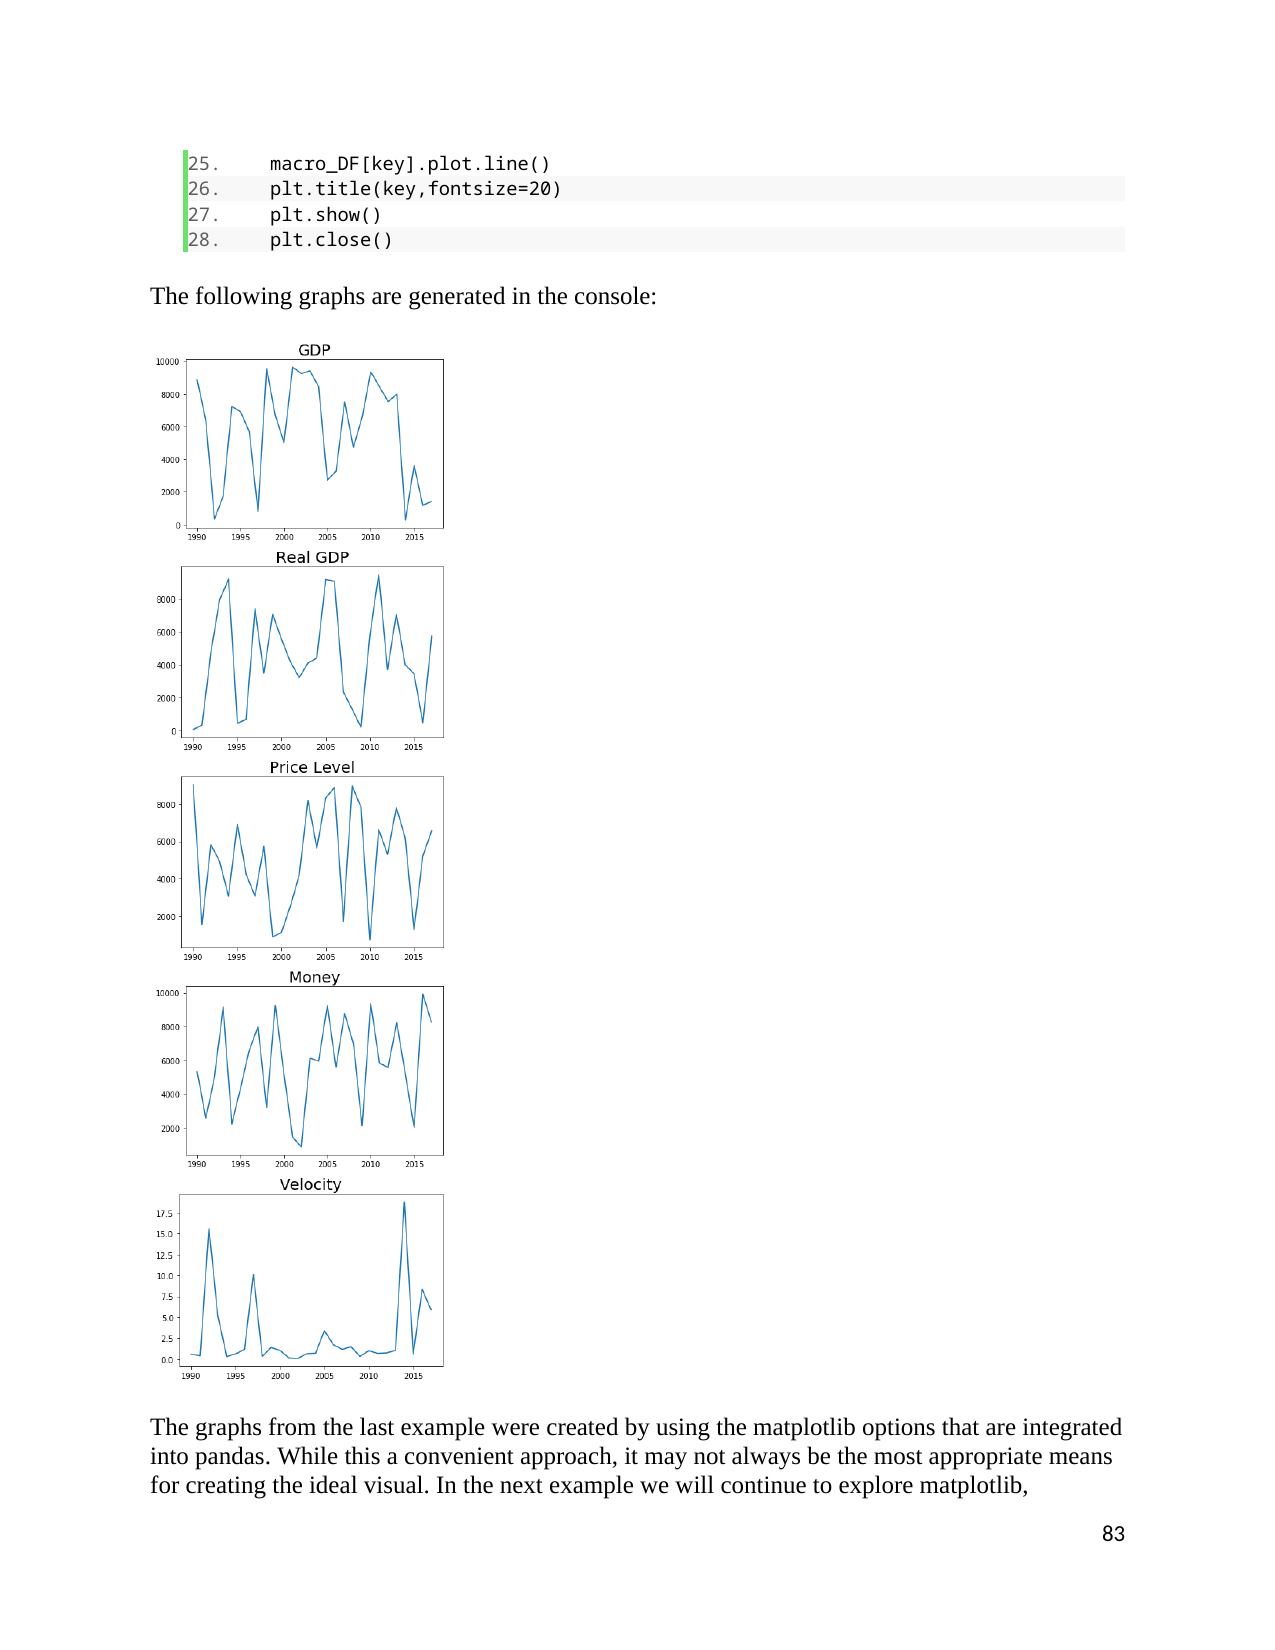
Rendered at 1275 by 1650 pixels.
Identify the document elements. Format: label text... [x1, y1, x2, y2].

list macro_DF[key].plot.line() [188, 150, 1125, 176]
list plt.title(key,fontsize=20) [188, 176, 1125, 201]
picture [150, 338, 451, 1385]
list plt.show() [188, 201, 1125, 227]
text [150, 1412, 1125, 1498]
text The following graphs are generated in the console: [150, 281, 1125, 310]
list plt.close() [188, 227, 1125, 252]
